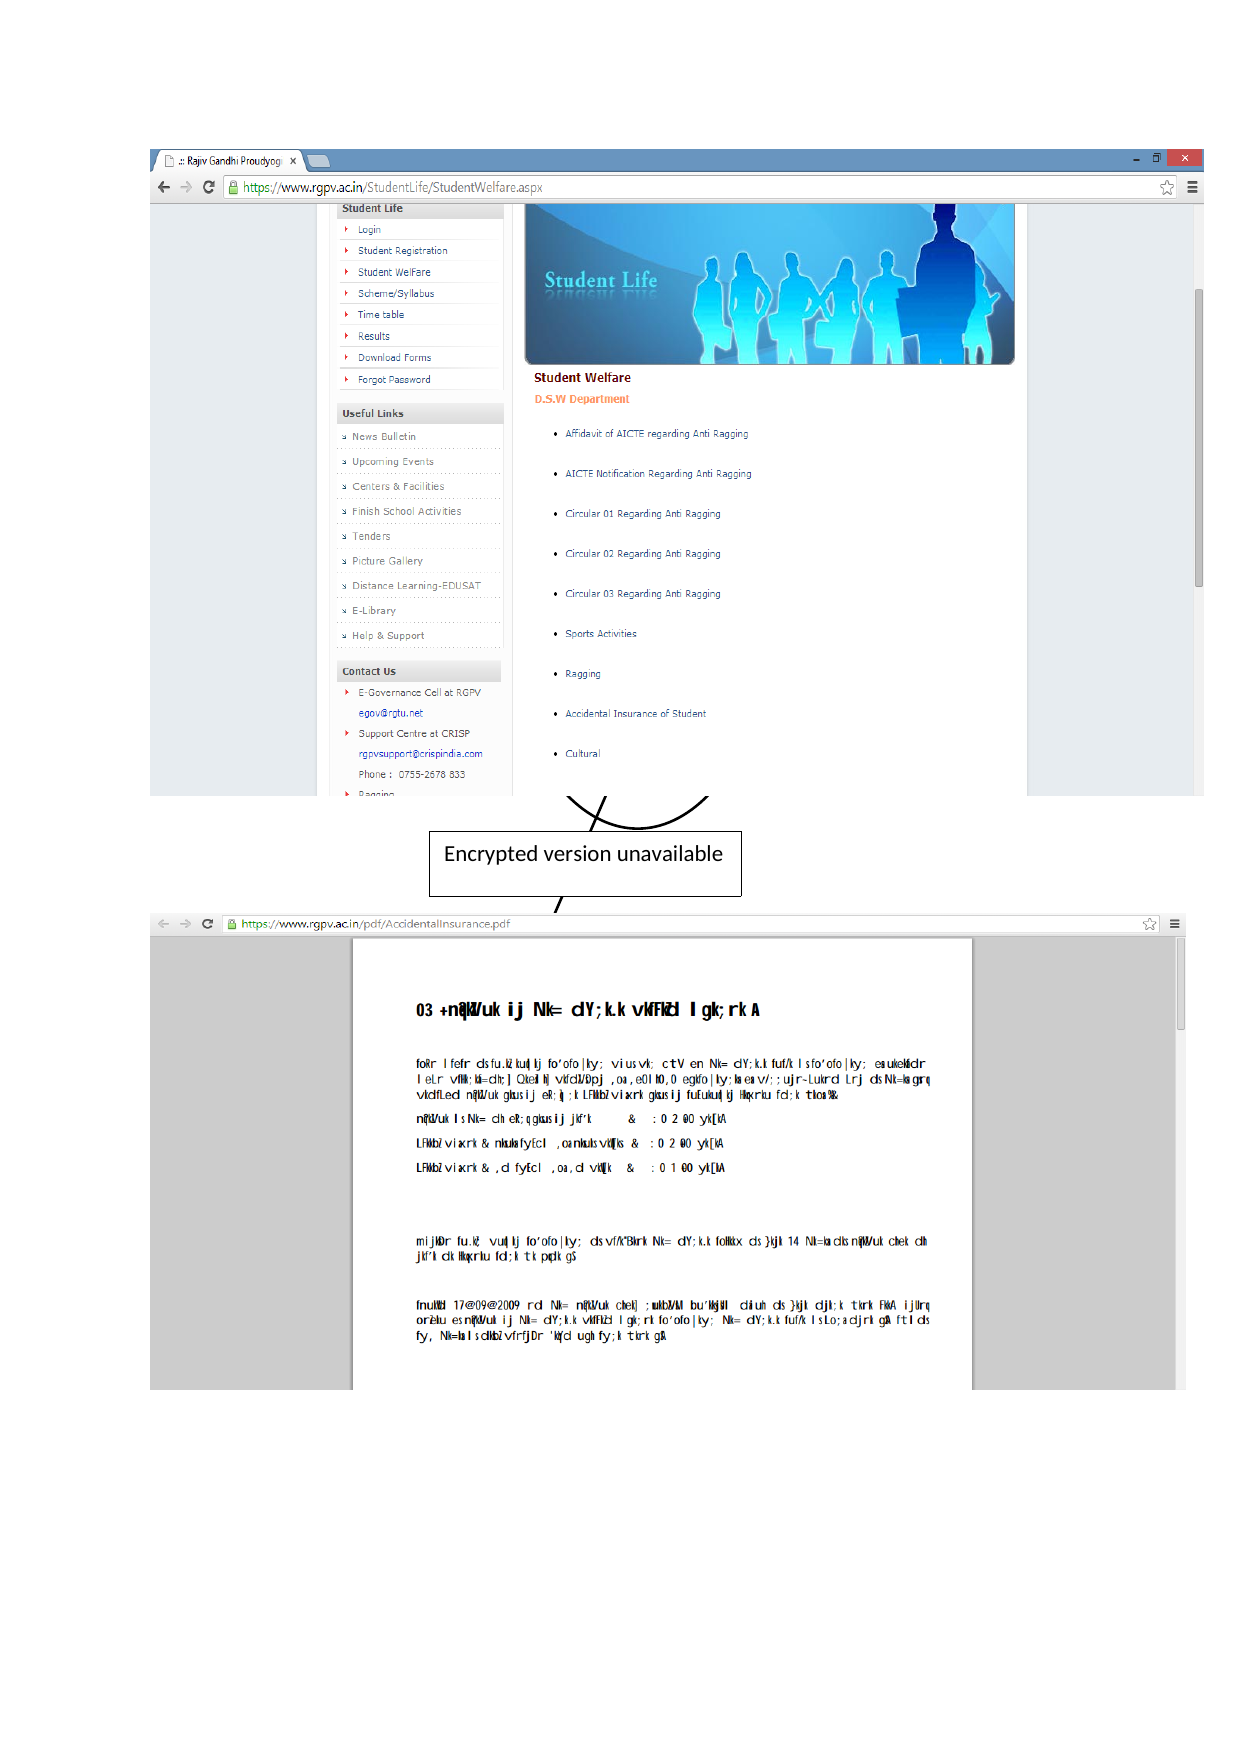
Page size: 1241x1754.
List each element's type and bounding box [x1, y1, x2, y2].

picture [150, 149, 1204, 796]
picture [150, 913, 1186, 1390]
